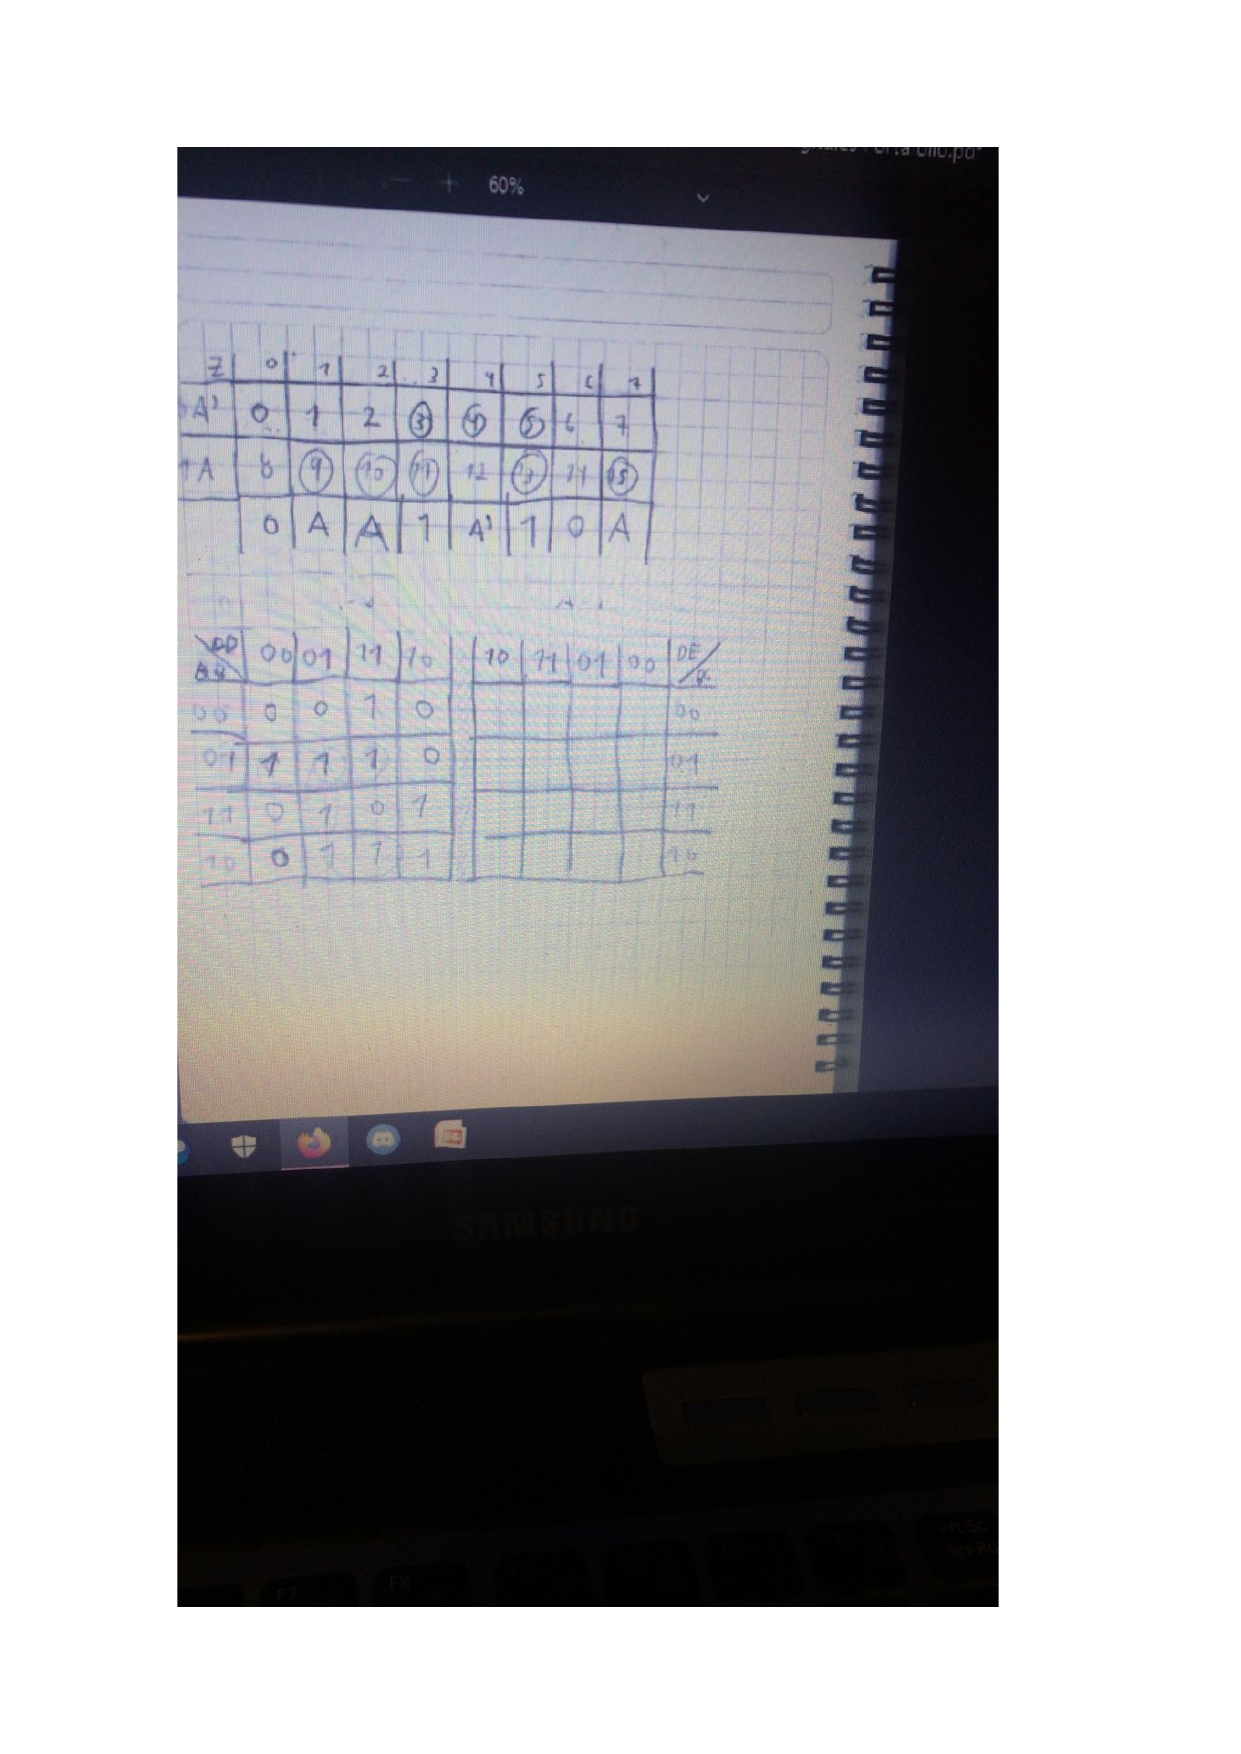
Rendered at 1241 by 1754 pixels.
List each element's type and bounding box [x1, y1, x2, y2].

picture [177, 147, 999, 1607]
